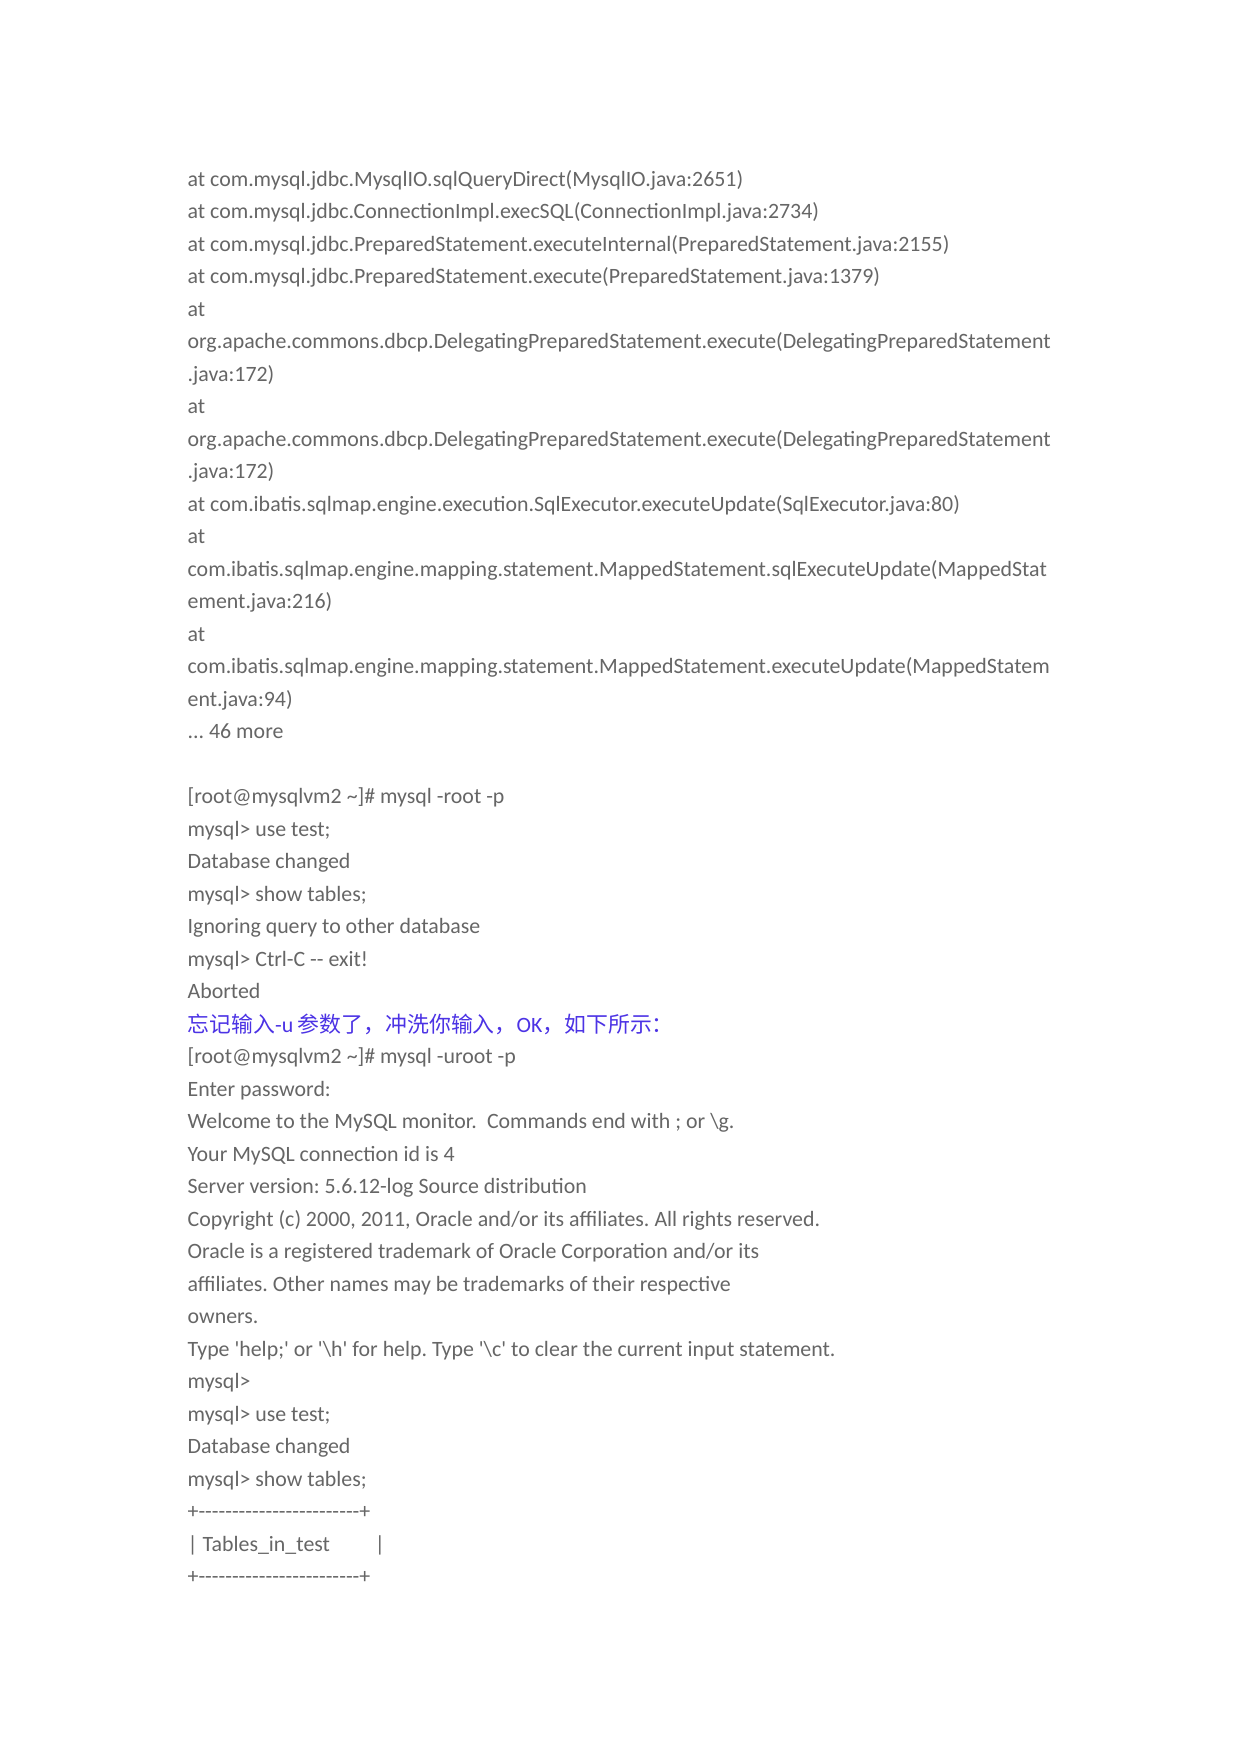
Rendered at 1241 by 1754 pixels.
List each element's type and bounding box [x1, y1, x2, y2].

text [187, 162, 1053, 1592]
